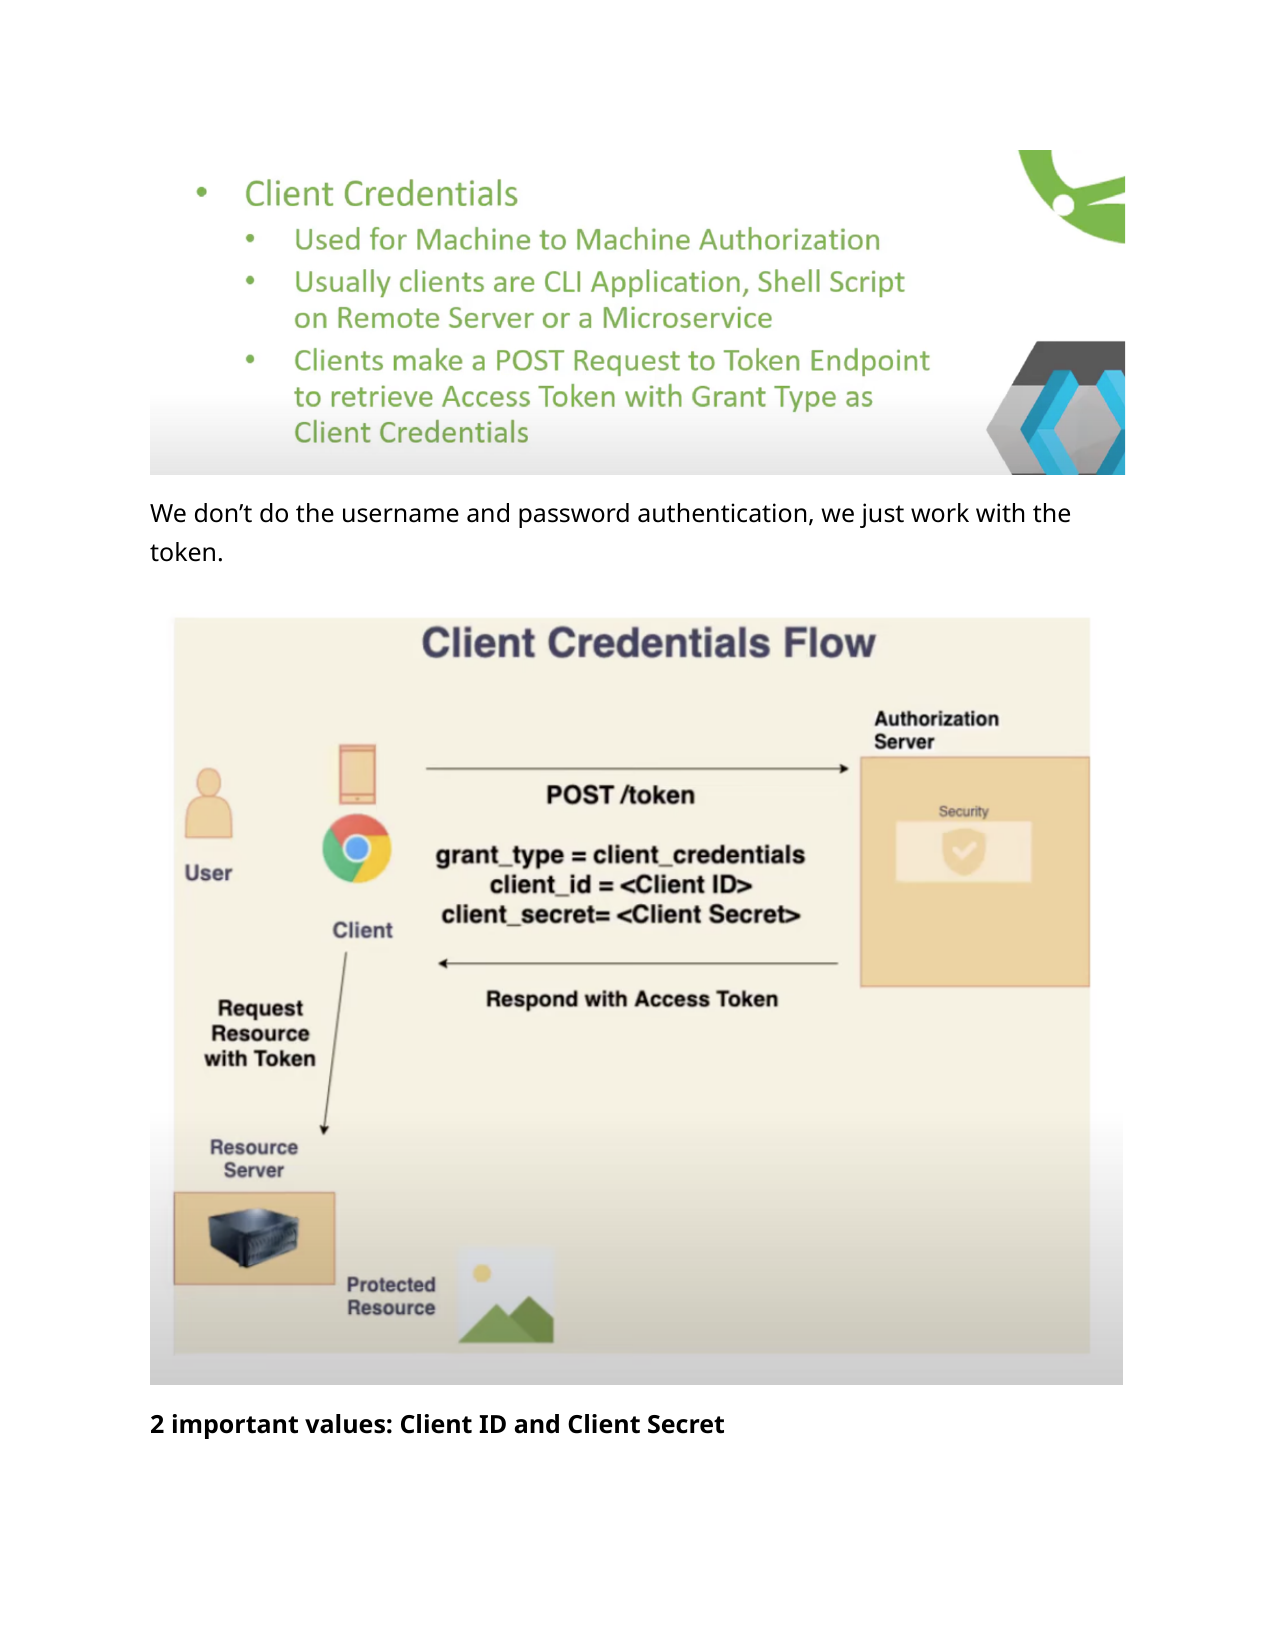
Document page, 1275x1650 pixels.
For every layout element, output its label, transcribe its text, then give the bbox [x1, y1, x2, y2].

picture [150, 591, 1123, 1385]
text 2 important values: Client ID and Client Secret [150, 1406, 1125, 1441]
text We don’t do the username and password authentication, we just work with the token. [150, 496, 1125, 569]
picture [150, 150, 1125, 475]
